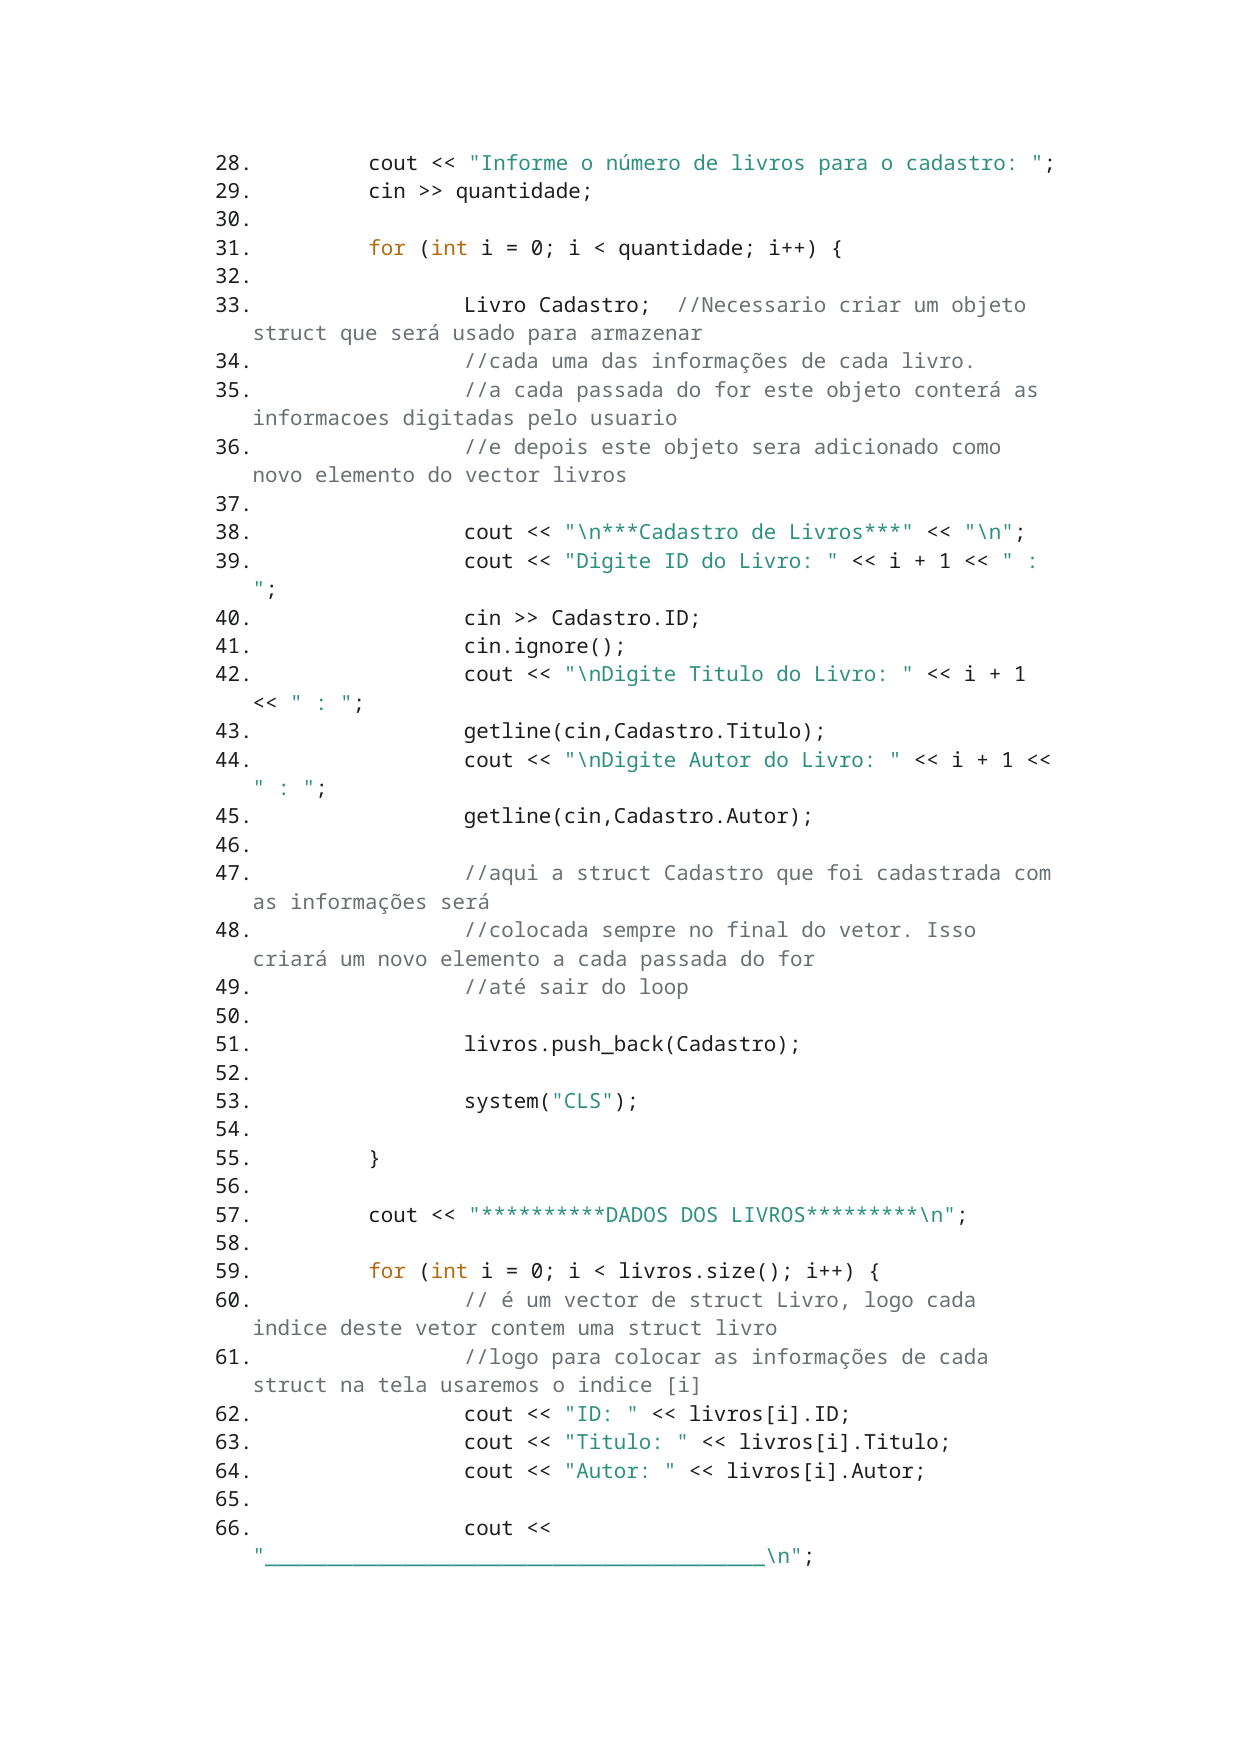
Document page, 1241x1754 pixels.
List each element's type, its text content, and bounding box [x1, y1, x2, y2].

list cout << "\nDigite Titulo do Livro: " << i + 1 << " : "; [215, 659, 1063, 716]
list //e depois este objeto sera adicionado como novo elemento do vector livros [215, 432, 1063, 489]
list } [215, 1143, 1063, 1171]
list for (int i = 0; i < livros.size(); i++) { [215, 1257, 1063, 1285]
list //cada uma das informações de cada livro. [215, 347, 1063, 375]
list livros.push_back(Cadastro); [215, 1029, 1063, 1058]
list //colocada sempre no final do vetor. Isso criará um novo elemento a cada passada do for [215, 915, 1063, 972]
list // é um vector de struct Livro, logo cada indice deste vetor contem uma struct livro [215, 1285, 1063, 1342]
list cout << "Autor: " << livros[i].Autor; [215, 1456, 1063, 1484]
list cout << "Informe o número de livros para o cadastro: "; [215, 148, 1063, 176]
list cout << "________________________________________\n"; [215, 1513, 1063, 1569]
list for (int i = 0; i < quantidade; i++) { [215, 233, 1063, 261]
list //a cada passada do for este objeto conterá as informacoes digitadas pelo usuario [215, 375, 1063, 432]
list cout << "Titulo: " << livros[i].Titulo; [215, 1427, 1063, 1456]
list cout << "\n***Cadastro de Livros***" << "\n"; [215, 517, 1063, 546]
list cout << "\nDigite Autor do Livro: " << i + 1 << " : "; [215, 745, 1063, 802]
list //logo para colocar as informações de cada struct na tela usaremos o indice [i] [215, 1342, 1063, 1399]
list cout << "**********DADOS DOS LIVROS*********\n"; [215, 1200, 1063, 1228]
list system("CLS"); [215, 1086, 1063, 1114]
list getline(cin,Cadastro.Autor); [215, 802, 1063, 830]
list Livro Cadastro; //Necessario criar um objeto struct que será usado para armazenar [215, 290, 1063, 347]
list cin.ignore(); [215, 631, 1063, 659]
list cout << "Digite ID do Livro: " << i + 1 << " : "; [215, 546, 1063, 603]
list cout << "ID: " << livros[i].ID; [215, 1399, 1063, 1427]
list //até sair do loop [215, 972, 1063, 1001]
list //aqui a struct Cadastro que foi cadastrada com as informações será [215, 858, 1063, 915]
list cin >> quantidade; [215, 176, 1063, 204]
list getline(cin,Cadastro.Titulo); [215, 716, 1063, 745]
list cin >> Cadastro.ID; [215, 603, 1063, 631]
